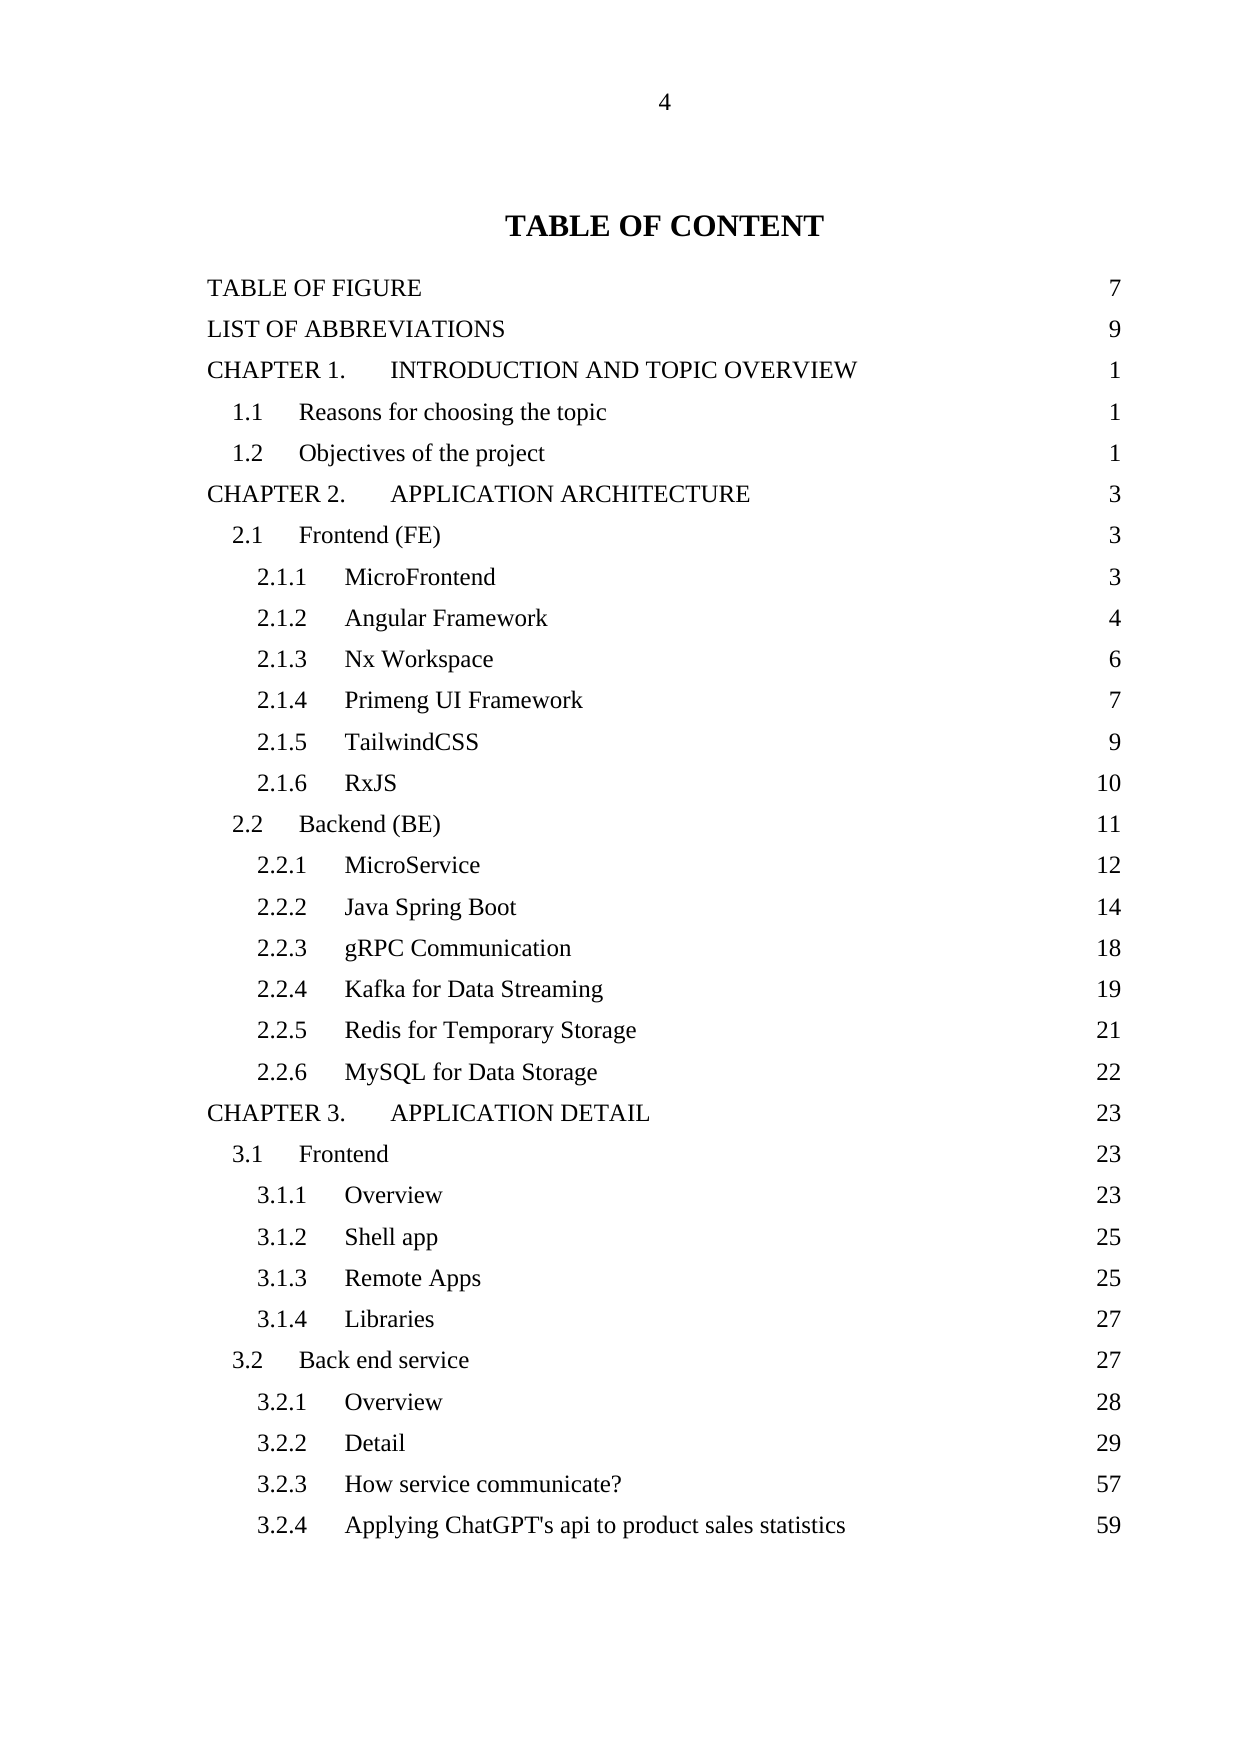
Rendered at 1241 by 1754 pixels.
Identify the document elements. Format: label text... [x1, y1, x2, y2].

text TABLE OF CONTENT [207, 207, 1122, 243]
